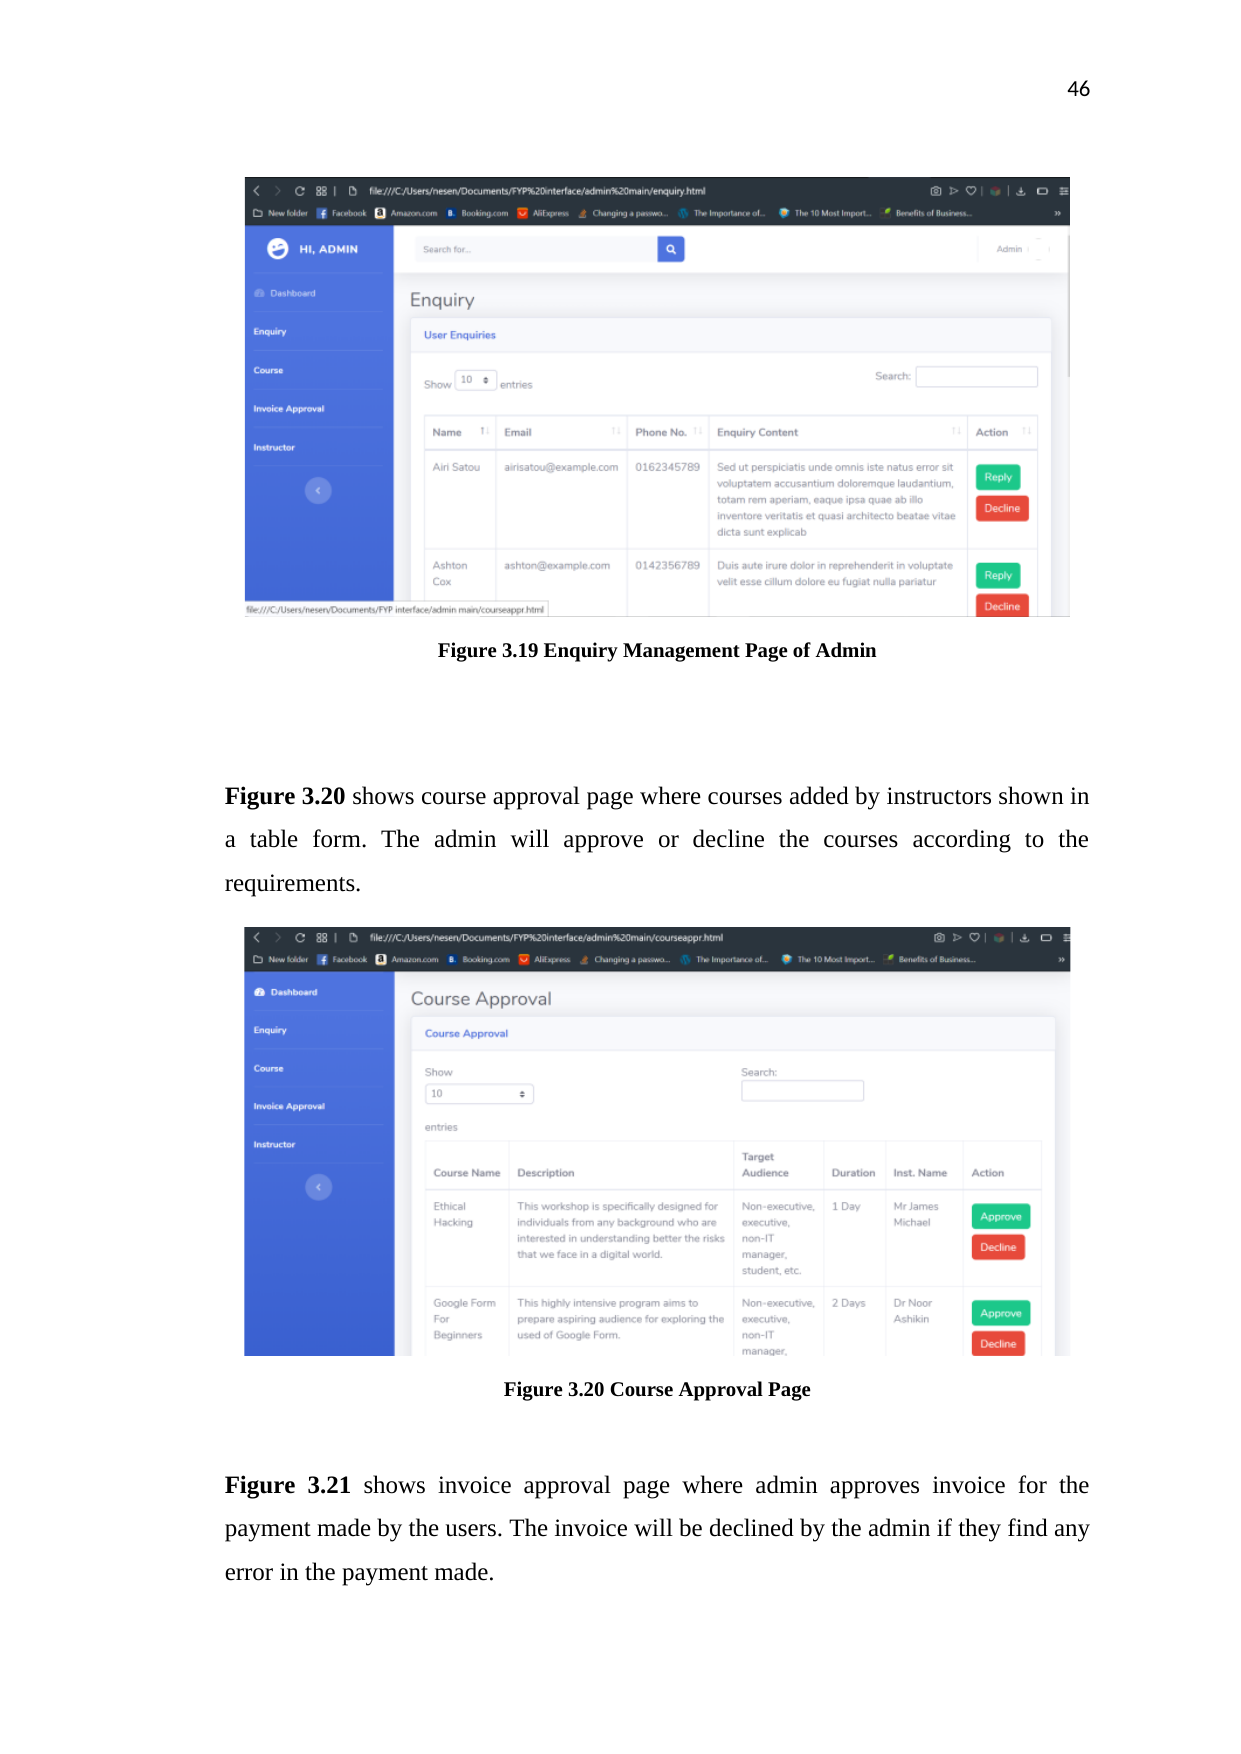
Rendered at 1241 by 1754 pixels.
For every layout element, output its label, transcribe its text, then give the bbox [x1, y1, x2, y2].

picture [244, 927, 1071, 1356]
picture [244, 177, 1070, 617]
text Figure 3.20 shows course approval page where courses added by instructors shown in a table form. The admin will approve or decline the courses according to the requirements. [224, 781, 1090, 896]
text Figure 3.19 Enquiry Management Page of Admin [224, 638, 1090, 662]
text Figure 3.20 Course Approval Page [224, 1376, 1090, 1401]
text Figure 3.21 shows invoice approval page where admin approves invoice for the payment made by the users. The invoice will be declined by the admin if they find any error in the payment made. [224, 1470, 1090, 1585]
